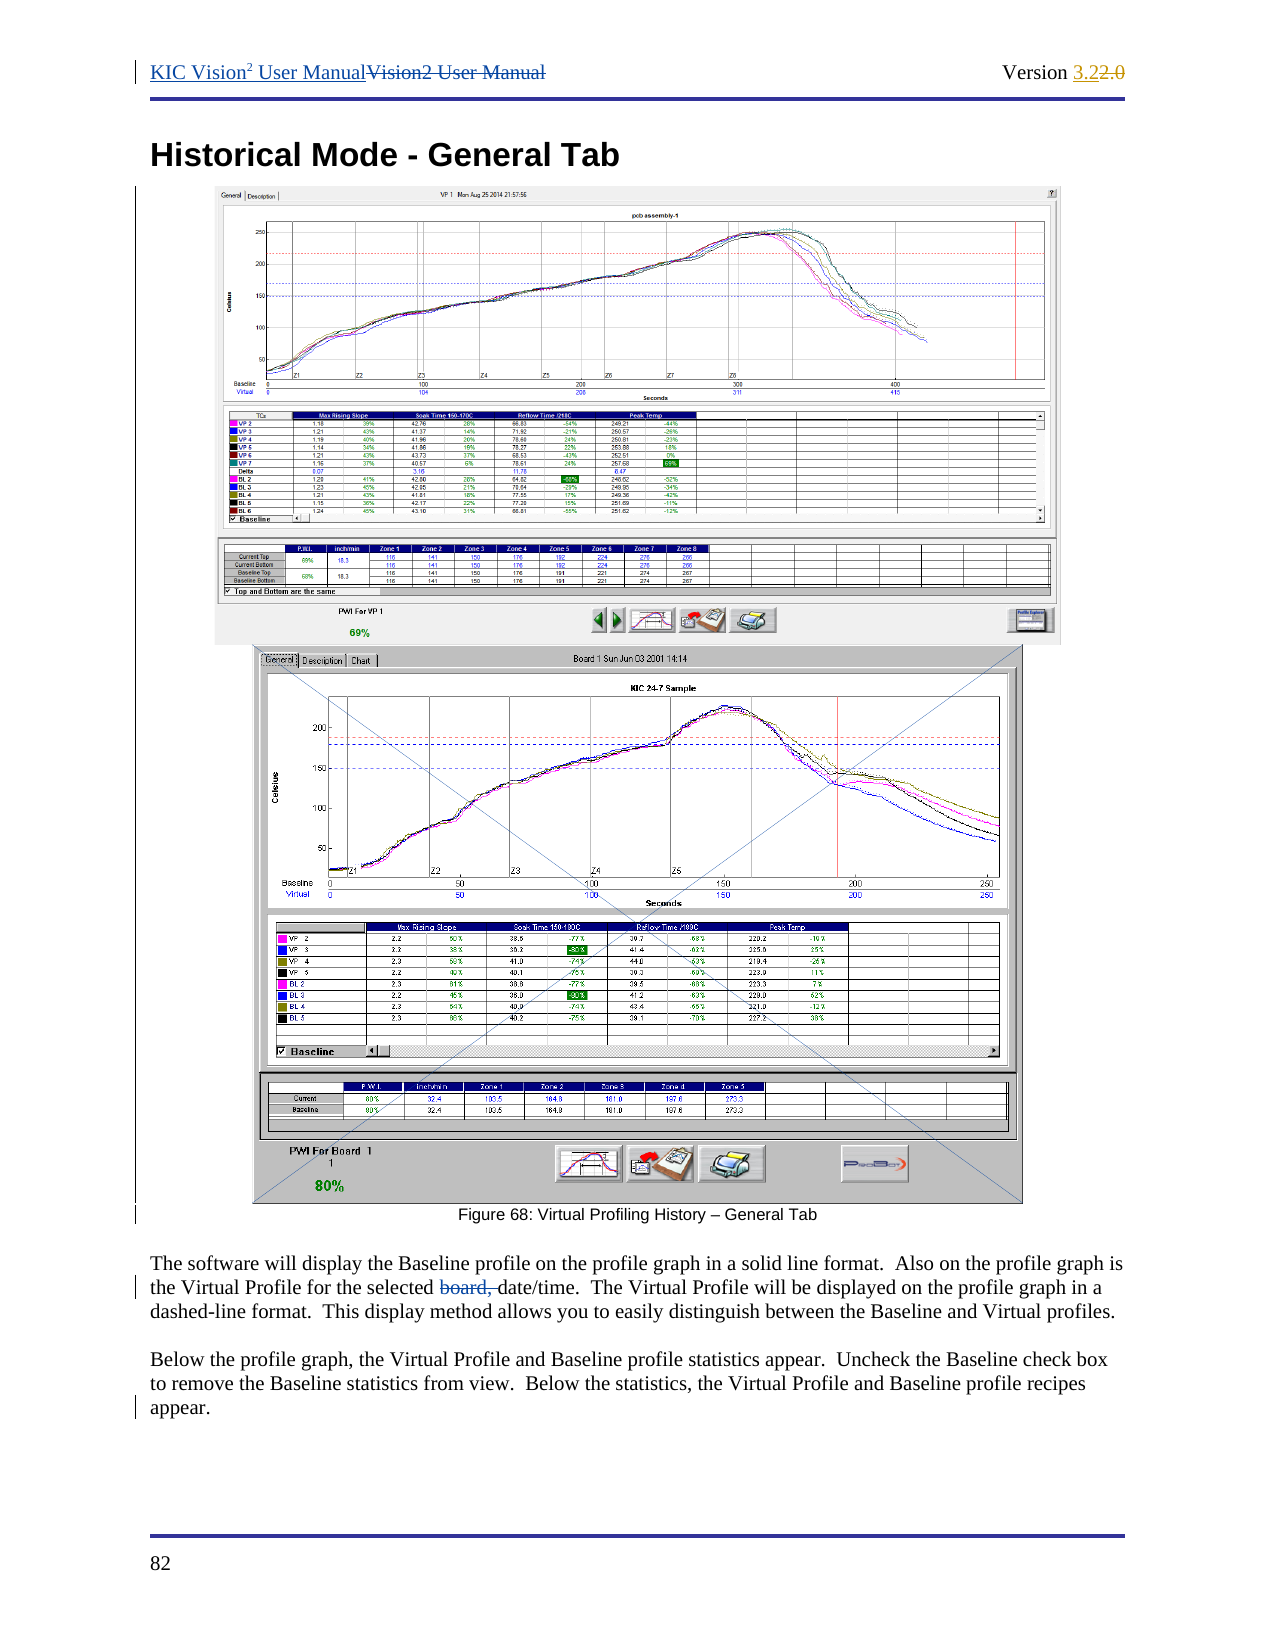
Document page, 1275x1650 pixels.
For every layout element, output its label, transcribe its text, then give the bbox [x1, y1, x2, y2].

picture [252, 646, 636, 1202]
subtitle Historical Mode - General Tab [150, 135, 1125, 173]
picture [253, 925, 1022, 1204]
text The software will display the Baseline profile on the profile graph in a solid line format. Also on the profile graph is the Virtual Profile for the selected date/time. The Virtual Profile will be displayed on the profile graph in a dashed-line format. This display method allows you to easily distinguish between the Baseline and Virtual profiles. [150, 1251, 1125, 1323]
picture [639, 646, 1023, 1202]
text Below the profile graph, the Virtual Profile and Baseline profile statistics appear. Uncheck the Baseline check box to remove the Baseline statistics from view. Below the statistics, the Virtual Profile and Baseline profile recipes appear. [150, 1347, 1125, 1419]
picture [214, 186, 1061, 923]
